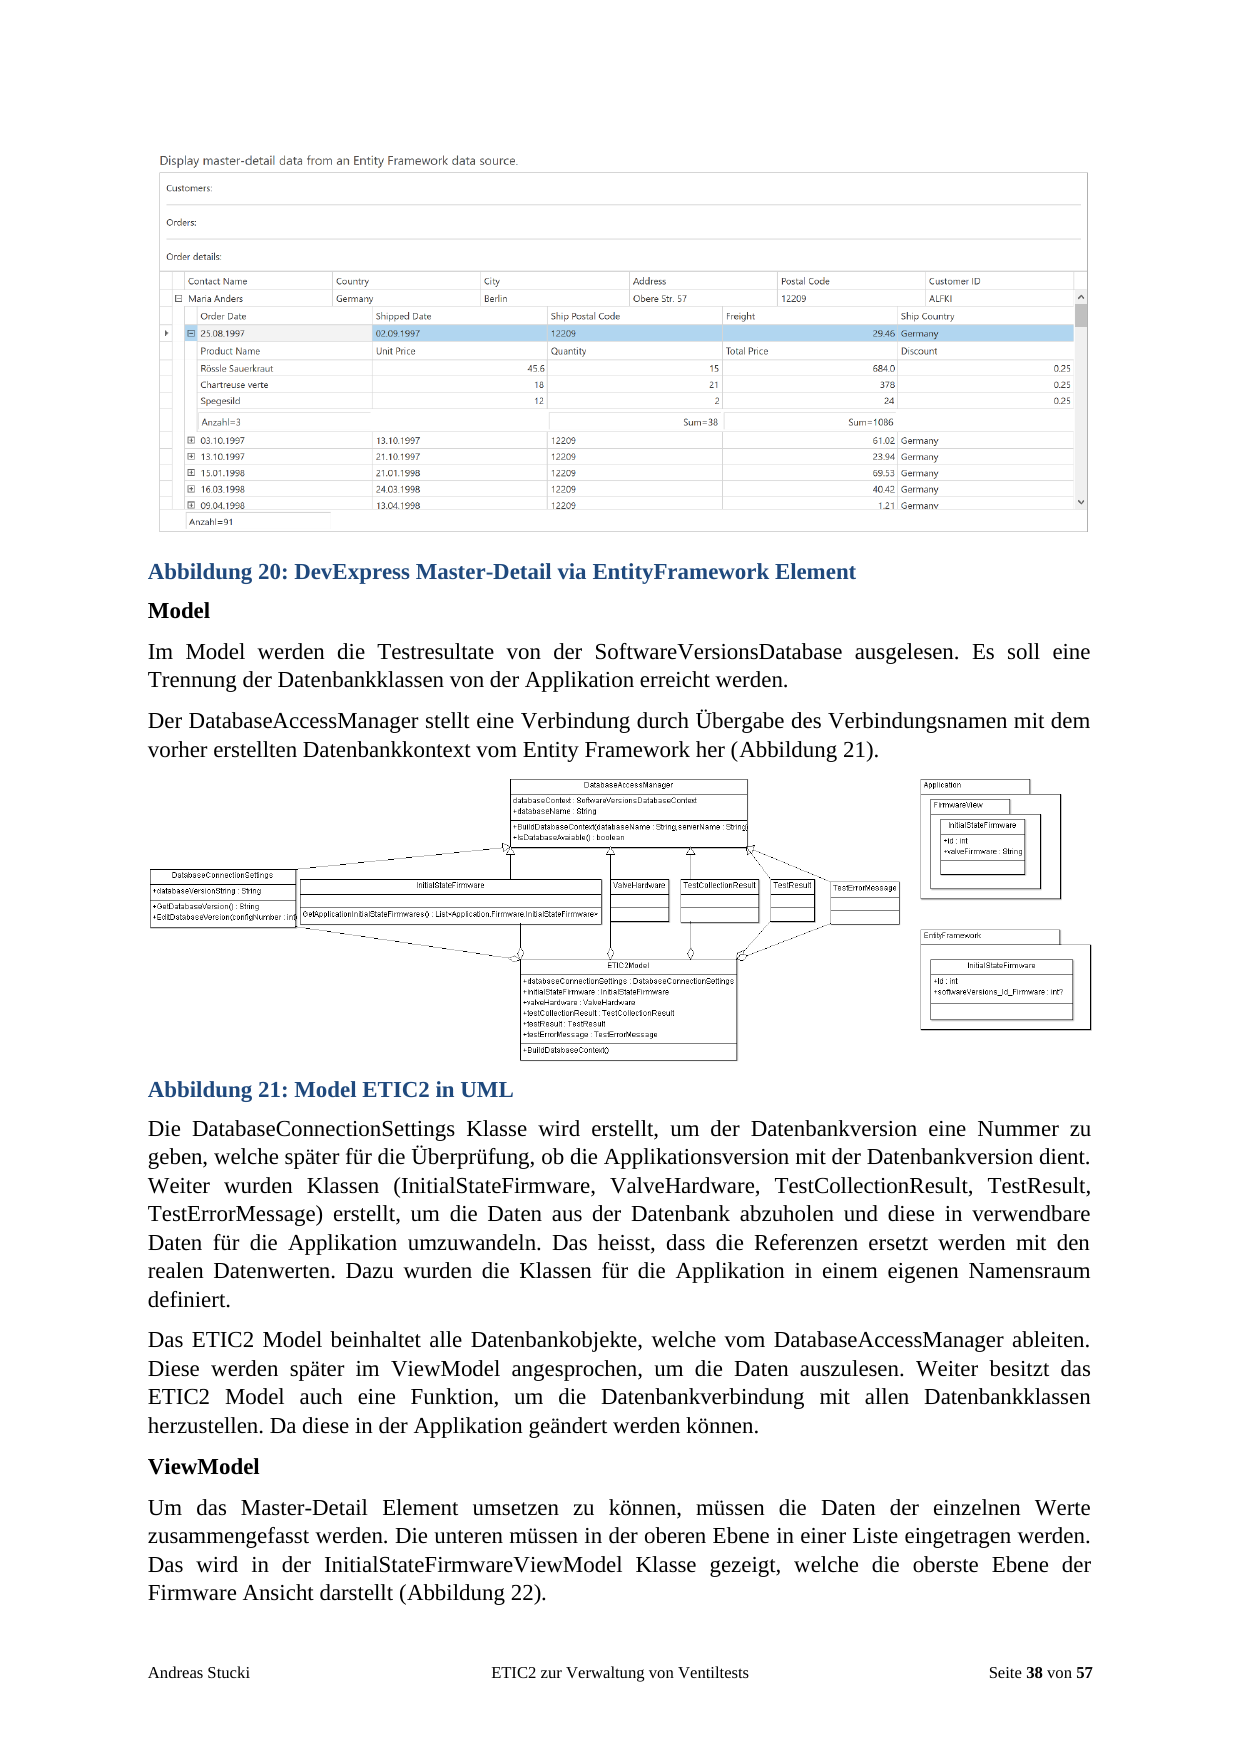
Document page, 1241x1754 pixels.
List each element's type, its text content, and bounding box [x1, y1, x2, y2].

picture [147, 776, 1093, 1062]
text Das ETIC2 Model beinhaltet alle Datenbankobjekte, welche vom DatabaseAccessManager ableiten. Diese werden später im ViewModel angesprochen, um die Daten auszulesen. Weiter besitzt das ETIC2 Model auch eine Funktion, um die Datenbankverbindung mit allen Datenbankklassen herzustellen. Da diese in der Applikation geändert werden können. [148, 1327, 1092, 1438]
picture [147, 147, 1093, 544]
text Abbildung : Model ETIC2 in UML [148, 1076, 1092, 1102]
text Der DatabaseAccessManager stellt eine Verbindung durch Übergabe des Verbindungsnamen mit dem vorher erstellten Datenbankkontext vom Entity Framework her (Abbildung 21). [148, 707, 1092, 762]
text Im Model werden die Testresultate von der SoftwareVersionsDatabase ausgelesen. Es soll eine Trennung der Datenbankklassen von der Applikation erreicht werden. [148, 638, 1092, 693]
text Um das Master-Detail Element umsetzen zu können, müssen die Daten der einzelnen Werte zusammengefasst werden. Die unteren müssen in der oberen Ebene in einer Liste eingetragen werden. Das wird in der InitialStateFirmwareViewModel Klasse gezeigt, welche die oberste Ebene der Firmware Ansicht darstellt (Abbildung 22). [148, 1494, 1092, 1605]
text Die DatabaseConnectionSettings Klasse wird erstellt, um der Datenbankversion eine Nummer zu geben, welche später für die Überprüfung, ob die Applikationsversion mit der Datenbankversion dient. Weiter wurden Klassen (InitialStateFirmware, ValveHardware, TestCollectionResult, TestResult, TestErrorMessage) erstellt, um die Daten aus der Datenbank abzuholen und diese in verwendbare Daten für die Applikation umzuwandeln. Das heisst, dass die Referenzen ersetzt werden mit den realen Datenwerten. Dazu wurden die Klassen für die Applikation in einem eigenen Namensraum definiert. [148, 1115, 1092, 1312]
text Model [148, 597, 1092, 623]
text ViewModel [148, 1453, 1092, 1479]
text Abbildung : DevExpress Master-Detail via EntityFramework Element [148, 558, 1092, 584]
